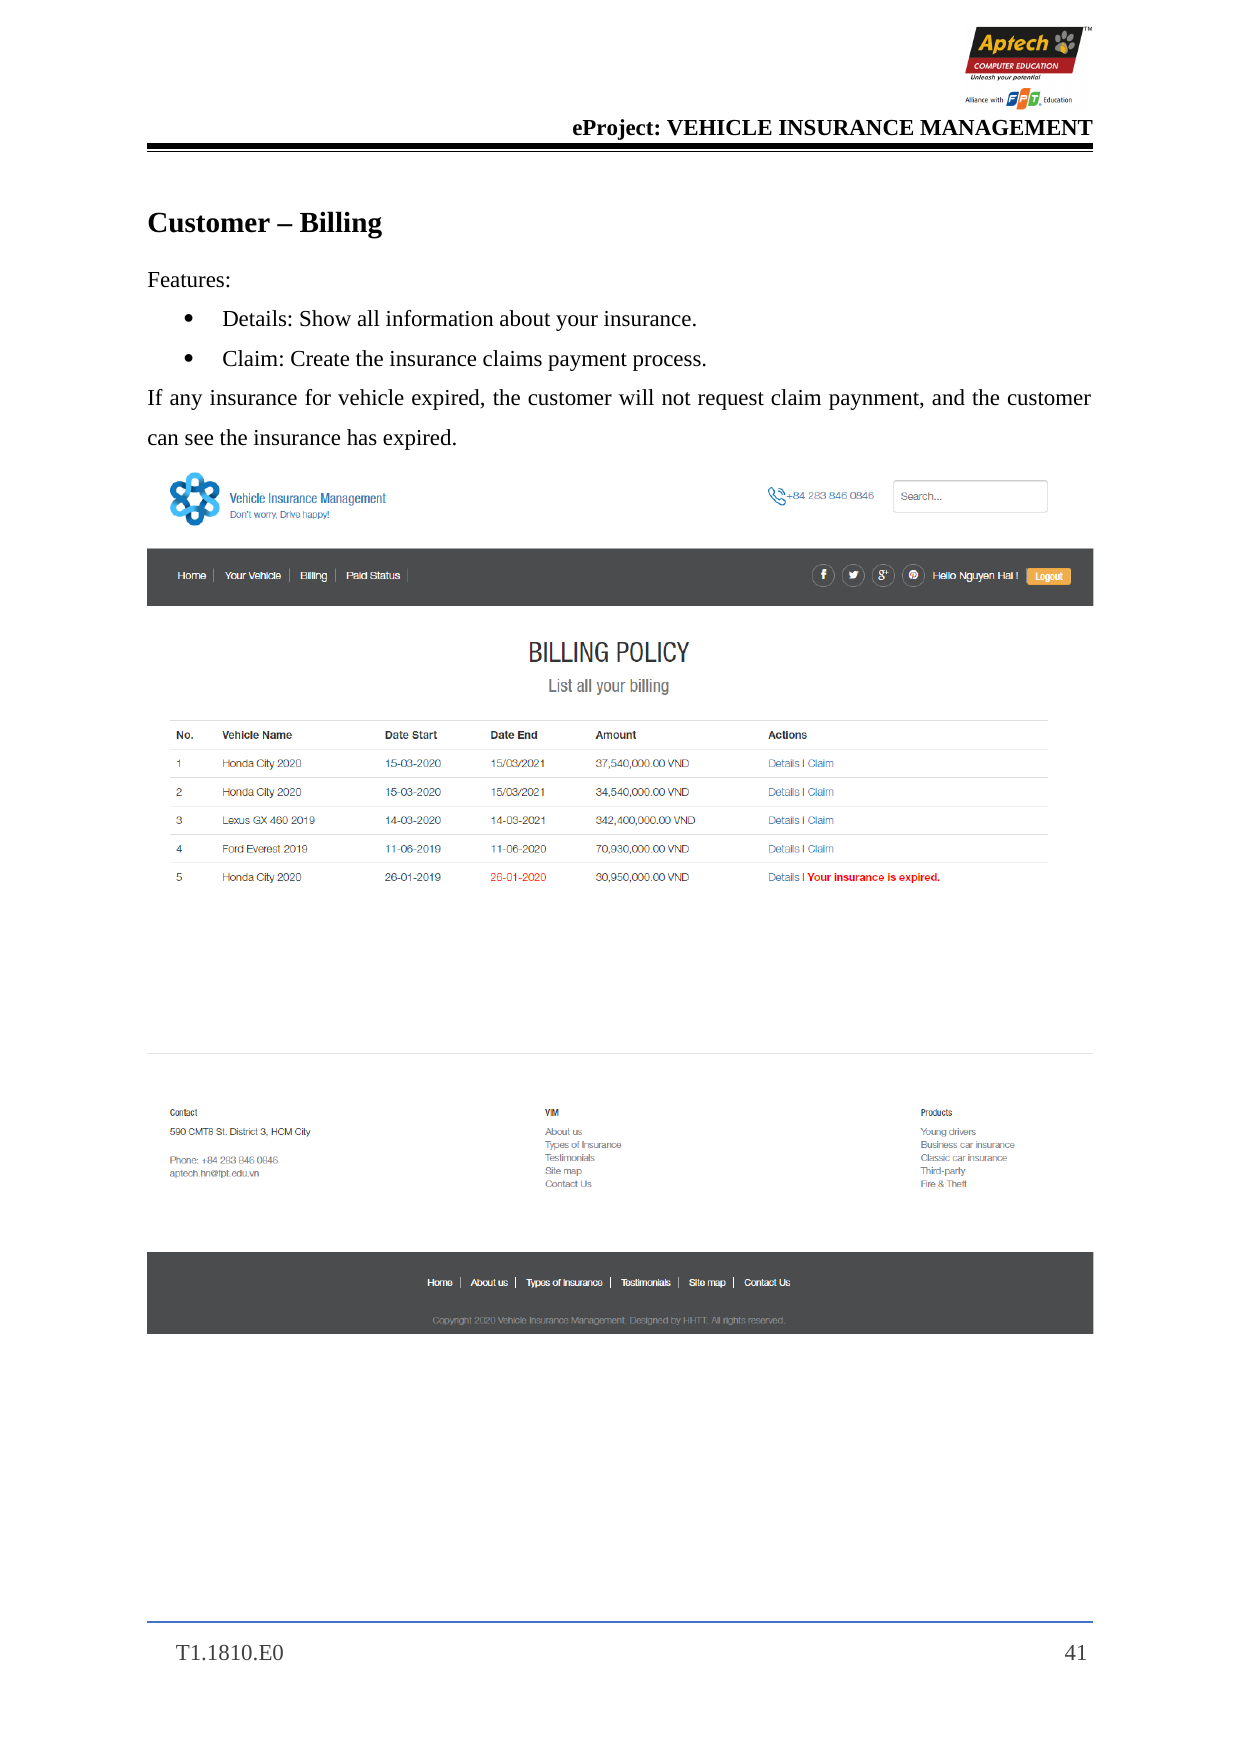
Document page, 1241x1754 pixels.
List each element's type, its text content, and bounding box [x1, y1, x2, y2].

list Details: Show all information about your insurance. [184, 305, 1093, 331]
list Claim: Create the insurance claims payment process. [184, 344, 1093, 371]
text If any insurance for vehicle expired, the customer will not request claim paynment, and the customer can see the insurance has expired. [147, 384, 1093, 450]
text Features: [147, 266, 1093, 292]
subtitle Customer – Billing [147, 205, 1093, 238]
picture [963, 24, 1094, 112]
picture [147, 463, 1094, 1334]
